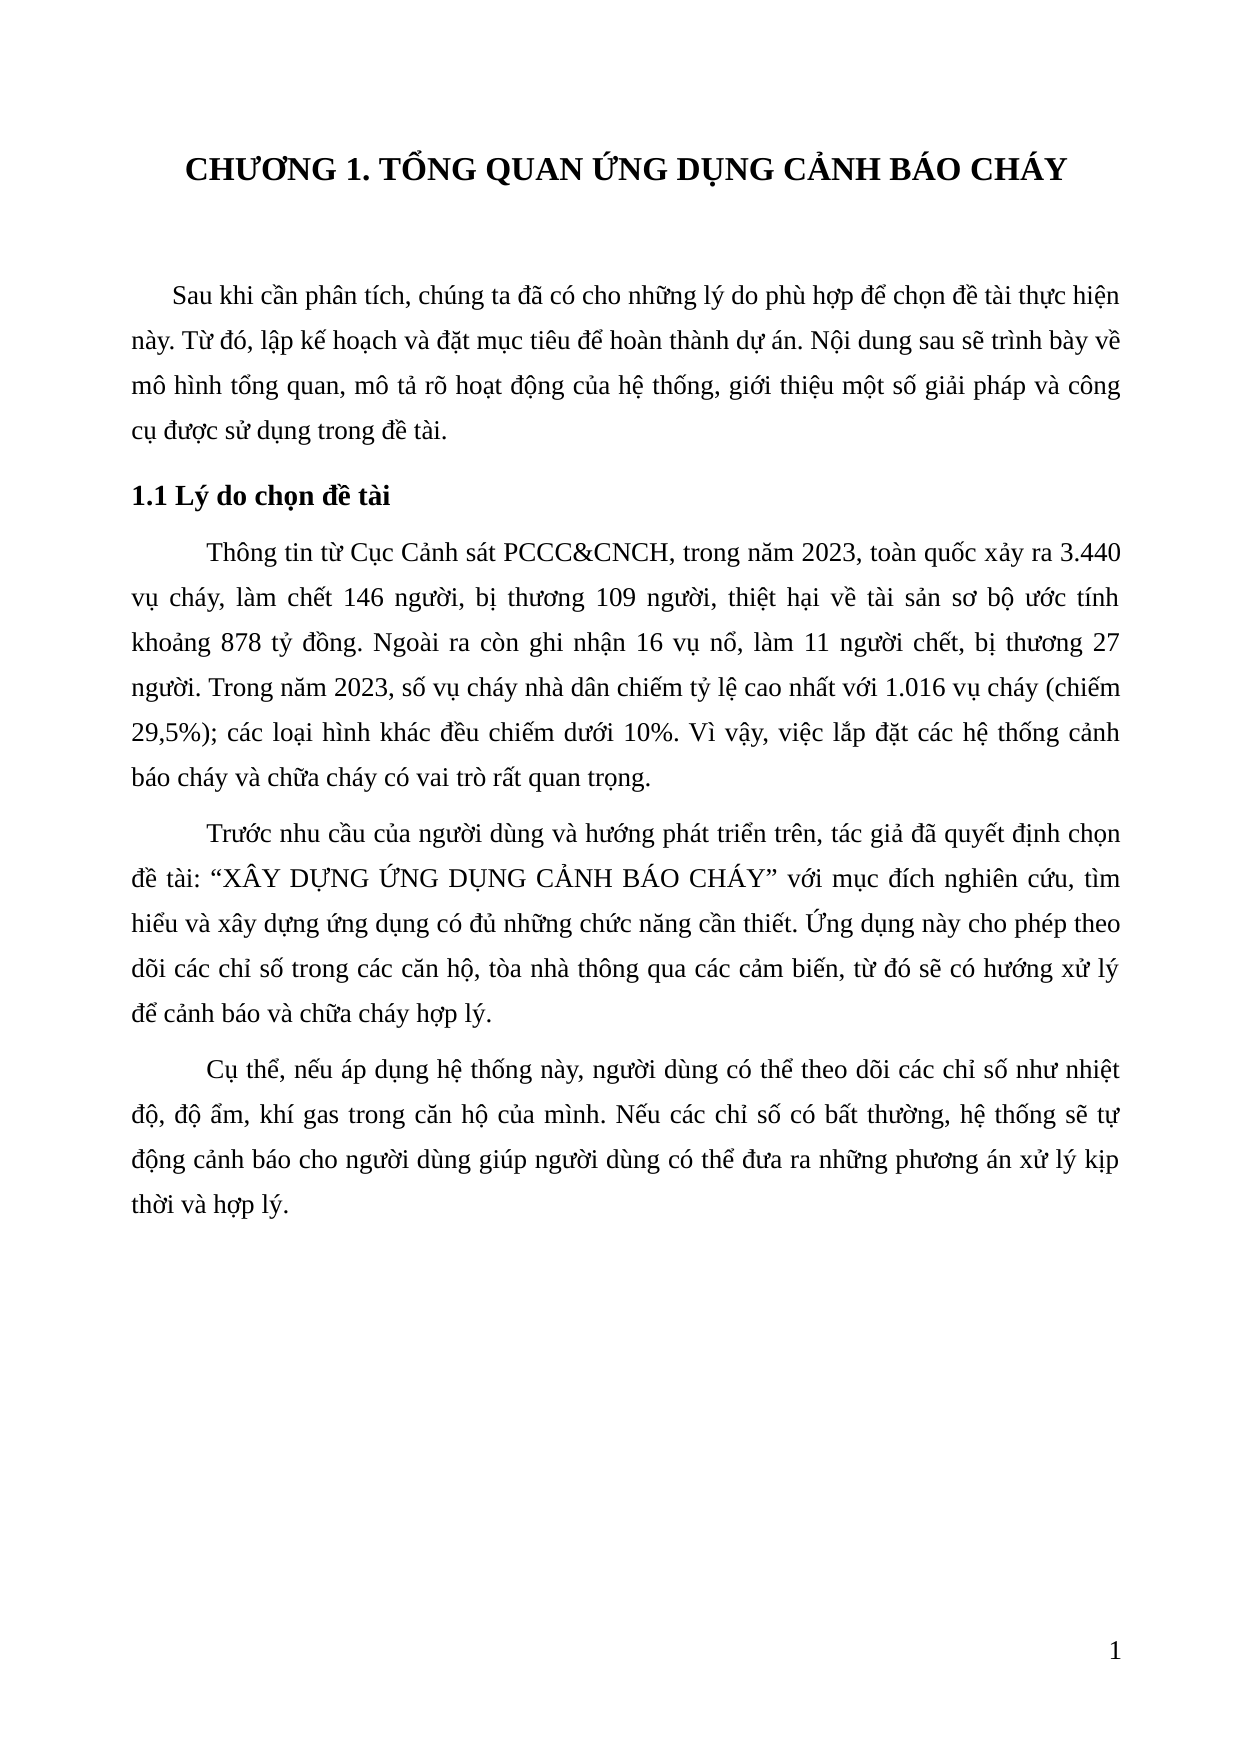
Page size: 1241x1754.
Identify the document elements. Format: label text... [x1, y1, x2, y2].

subtitle Lý do chọn đề tài [131, 476, 1122, 513]
subtitle TỔNG QUAN ỨNG DỤNG CẢNH BÁO CHÁY [131, 131, 1122, 206]
text Trước nhu cầu của người dùng và hướng phát triển trên, tác giả đã quyết định chọn đề tài: “XÂY DỰNG ỨNG DỤNG CẢNH BÁO CHÁY” với mục đích nghiên cứu, tìm hiểu và xây dựng ứng dụng có đủ những chức năng cần thiết. Ứng dụng này cho phép theo dõi các chỉ số trong các căn hộ, tòa nhà thông qua các cảm biến, từ đó sẽ có hướng xử lý để cảnh báo và chữa cháy hợp lý. [131, 814, 1122, 1031]
text Sau khi cần phân tích, chúng ta đã có cho những lý do phù hợp để chọn đề tài thực hiện này. Từ đó, lập kế hoạch và đặt mục tiêu để hoàn thành dự án. Nội dung sau sẽ trình bày về mô hình tổng quan, mô tả rõ hoạt động của hệ thống, giới thiệu một số giải pháp và công cụ được sử dụng trong đề tài. [131, 276, 1122, 449]
text Thông tin từ Cục Cảnh sát PCCC&CNCH, trong năm 2023, toàn quốc xảy ra 3.440 vụ cháy, làm chết 146 người, bị thương 109 người, thiệt hại về tài sản sơ bộ ước tính khoảng 878 tỷ đồng. Ngoài ra còn ghi nhận 16 vụ nổ, làm 11 người chết, bị thương 27 người. Trong năm 2023, số vụ cháy nhà dân chiếm tỷ lệ cao nhất với 1.016 vụ cháy (chiếm 29,5%); các loại hình khác đều chiếm dưới 10%. Vì vậy, việc lắp đặt các hệ thống cảnh báo cháy và chữa cháy có vai trò rất quan trọng. [131, 532, 1122, 795]
text Cụ thể, nếu áp dụng hệ thống này, người dùng có thể theo dõi các chỉ số như nhiệt độ, độ ẩm, khí gas trong căn hộ của mình. Nếu các chỉ số có bất thường, hệ thống sẽ tự động cảnh báo cho người dùng giúp người dùng có thể đưa ra những phương án xử lý kịp thời và hợp lý. [131, 1050, 1122, 1222]
